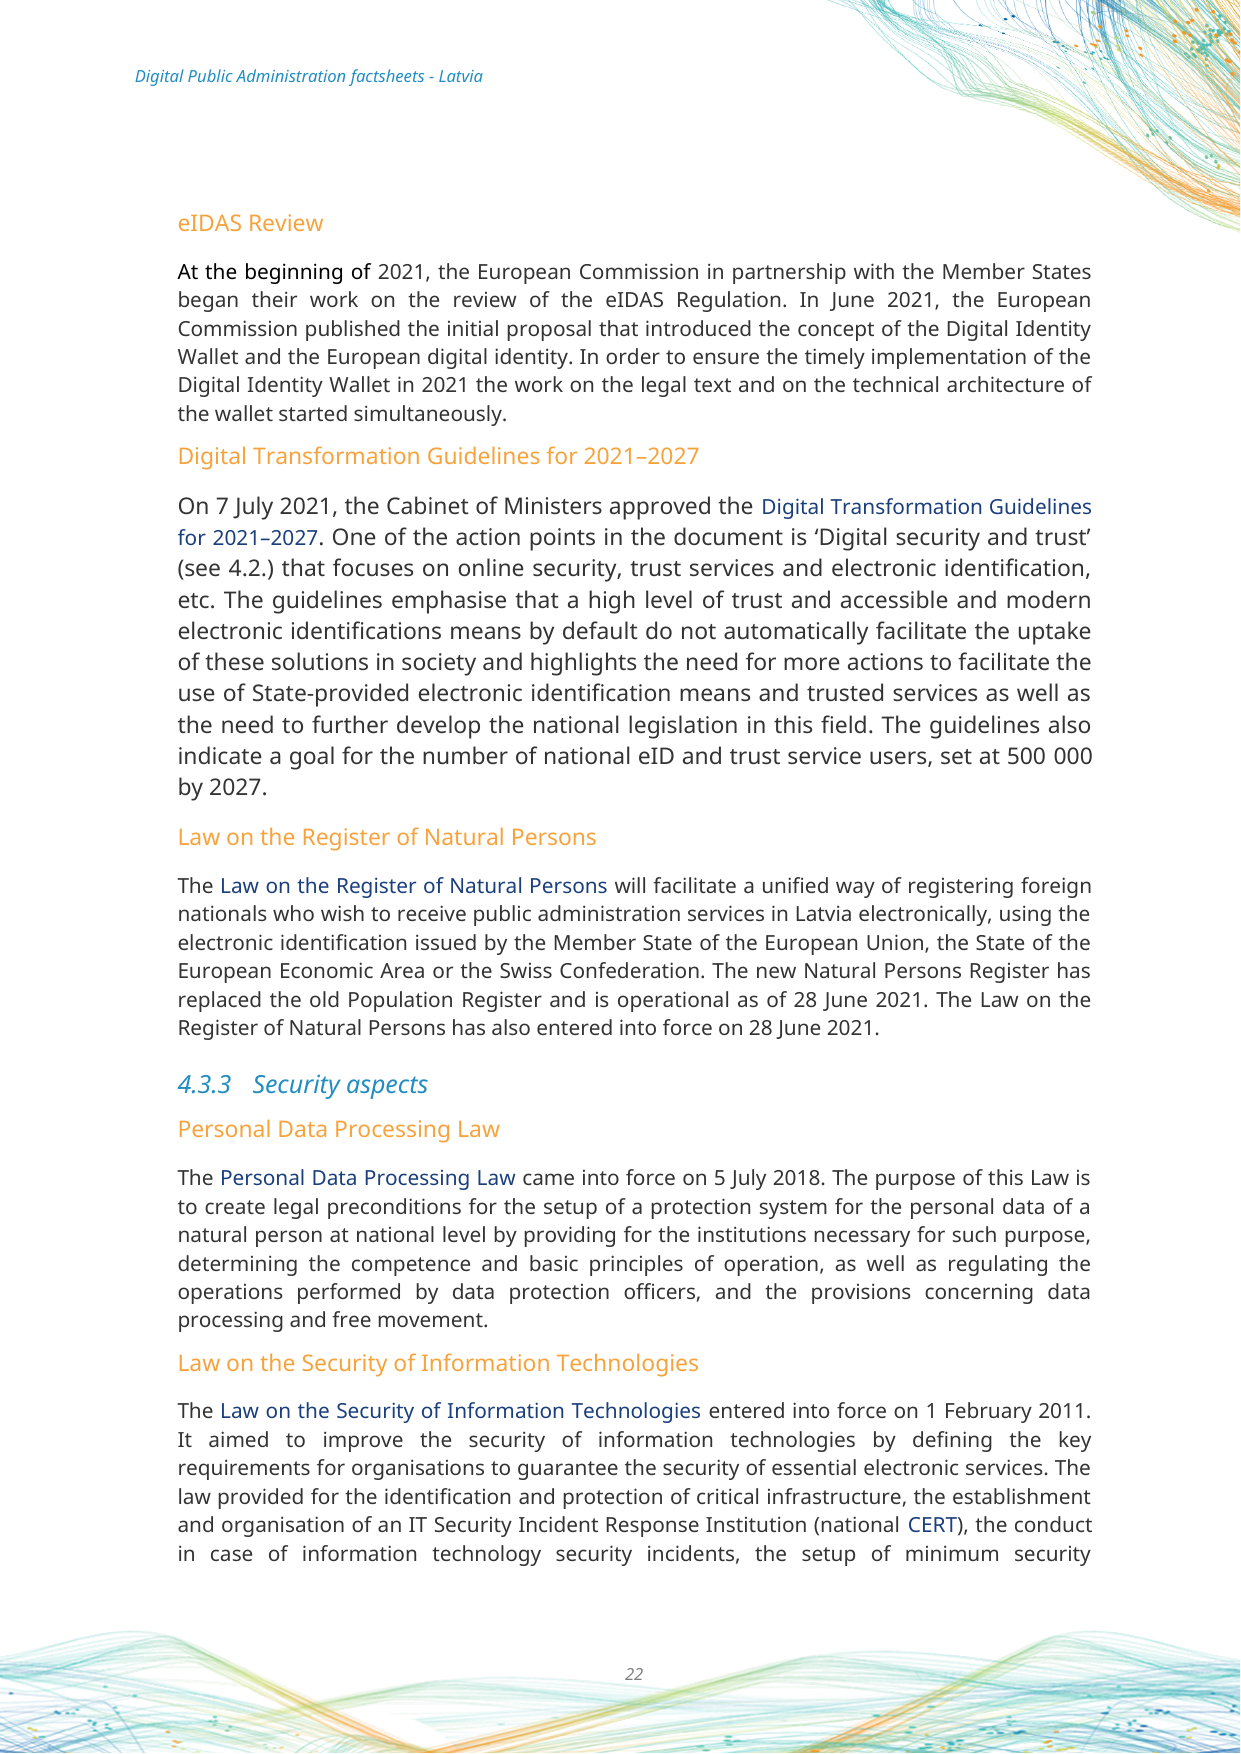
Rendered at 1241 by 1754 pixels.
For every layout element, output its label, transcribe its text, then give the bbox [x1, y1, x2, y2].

text The Personal Data Processing Law came into force on 5 July 2018. The purpose of this Law is to create legal preconditions for the setup of a protection system for the personal data of a natural person at national level by providing for the institutions necessary for such purpose, determining the competence and basic principles of operation, as well as regulating the operations performed by data protection officers, and the provisions concerning data processing and free movement. [177, 1163, 1092, 1334]
subtitle Digital Transformation Guidelines for 2021–2027 [177, 440, 1092, 471]
subtitle Law on the Security of Information Technologies [177, 1346, 1092, 1378]
picture [814, 0, 1241, 250]
text The Law on the Register of Natural Persons will facilitate a unified way of registering foreign nationals who wish to receive public administration services in Latvia electronically, using the electronic identification issued by the Member State of the European Union, the State of the European Economic Area or the Swiss Confederation. The new Natural Persons Register has replaced the old Population Register and is operational as of 28 June 2021. The Law on the Register of Natural Persons has also entered into force on 28 June 2021. [177, 871, 1092, 1042]
picture [0, 1606, 1241, 1753]
subtitle Law on the Register of Natural Persons [177, 821, 1092, 852]
subtitle On 7 July 2021, the Cabinet of Ministers approved the Digital Transformation Guidelines for 2021–2027. One of the action points in the document is ‘Digital security and trust’ (see 4.2.) that focuses on online security, trust services and electronic identification, etc. The guidelines emphasise that a high level of trust and accessible and modern electronic identifications means by default do not automatically facilitate the uptake of these solutions in society and highlights the need for more actions to facilitate the use of State-provided electronic identification means and trusted services as well as the need to further develop the national legislation in this field. The guidelines also indicate a goal for the number of national eID and trust service users, set at 500 000 by 2027. [177, 490, 1092, 802]
subtitle Personal Data Processing Law [177, 1113, 1092, 1144]
subtitle Security aspects [177, 1067, 1092, 1101]
subtitle eIDAS Review [177, 207, 1092, 238]
text At the beginning of 2021, the European Commission in partnership with the Member States began their work on the review of the eIDAS Regulation. In June 2021, the European Commission published the initial proposal that introduced the concept of the Digital Identity Wallet and the European digital identity. In order to ensure the timely implementation of the Digital Identity Wallet in 2021 the work on the legal text and on the technical architecture of the wallet started simultaneously. [177, 257, 1092, 427]
